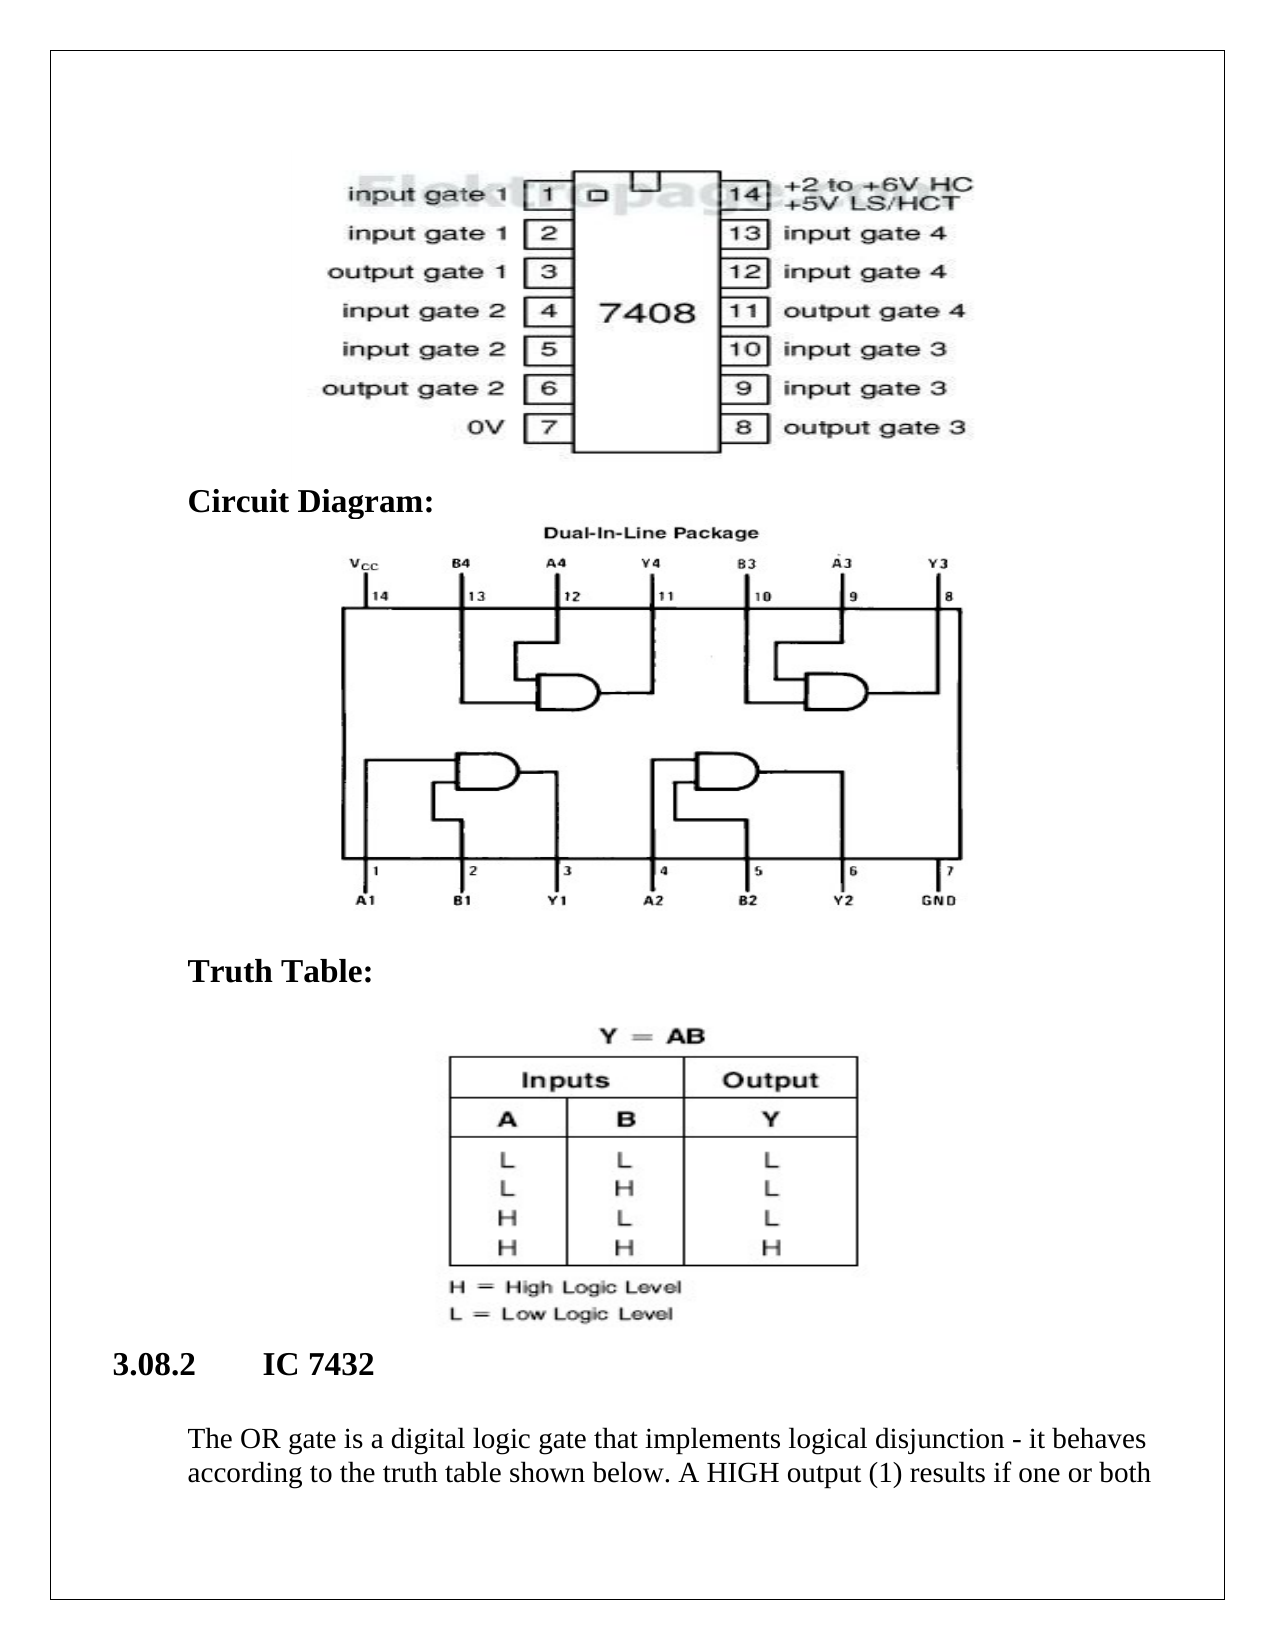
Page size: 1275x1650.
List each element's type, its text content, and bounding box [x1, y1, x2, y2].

picture [279, 519, 996, 914]
list Circuit Diagram: [187, 481, 1162, 519]
list IC 7432 [112, 1345, 1162, 1383]
picture [290, 150, 1060, 482]
text Truth Table: [112, 952, 1162, 990]
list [187, 1421, 1162, 1488]
picture [350, 990, 926, 1345]
